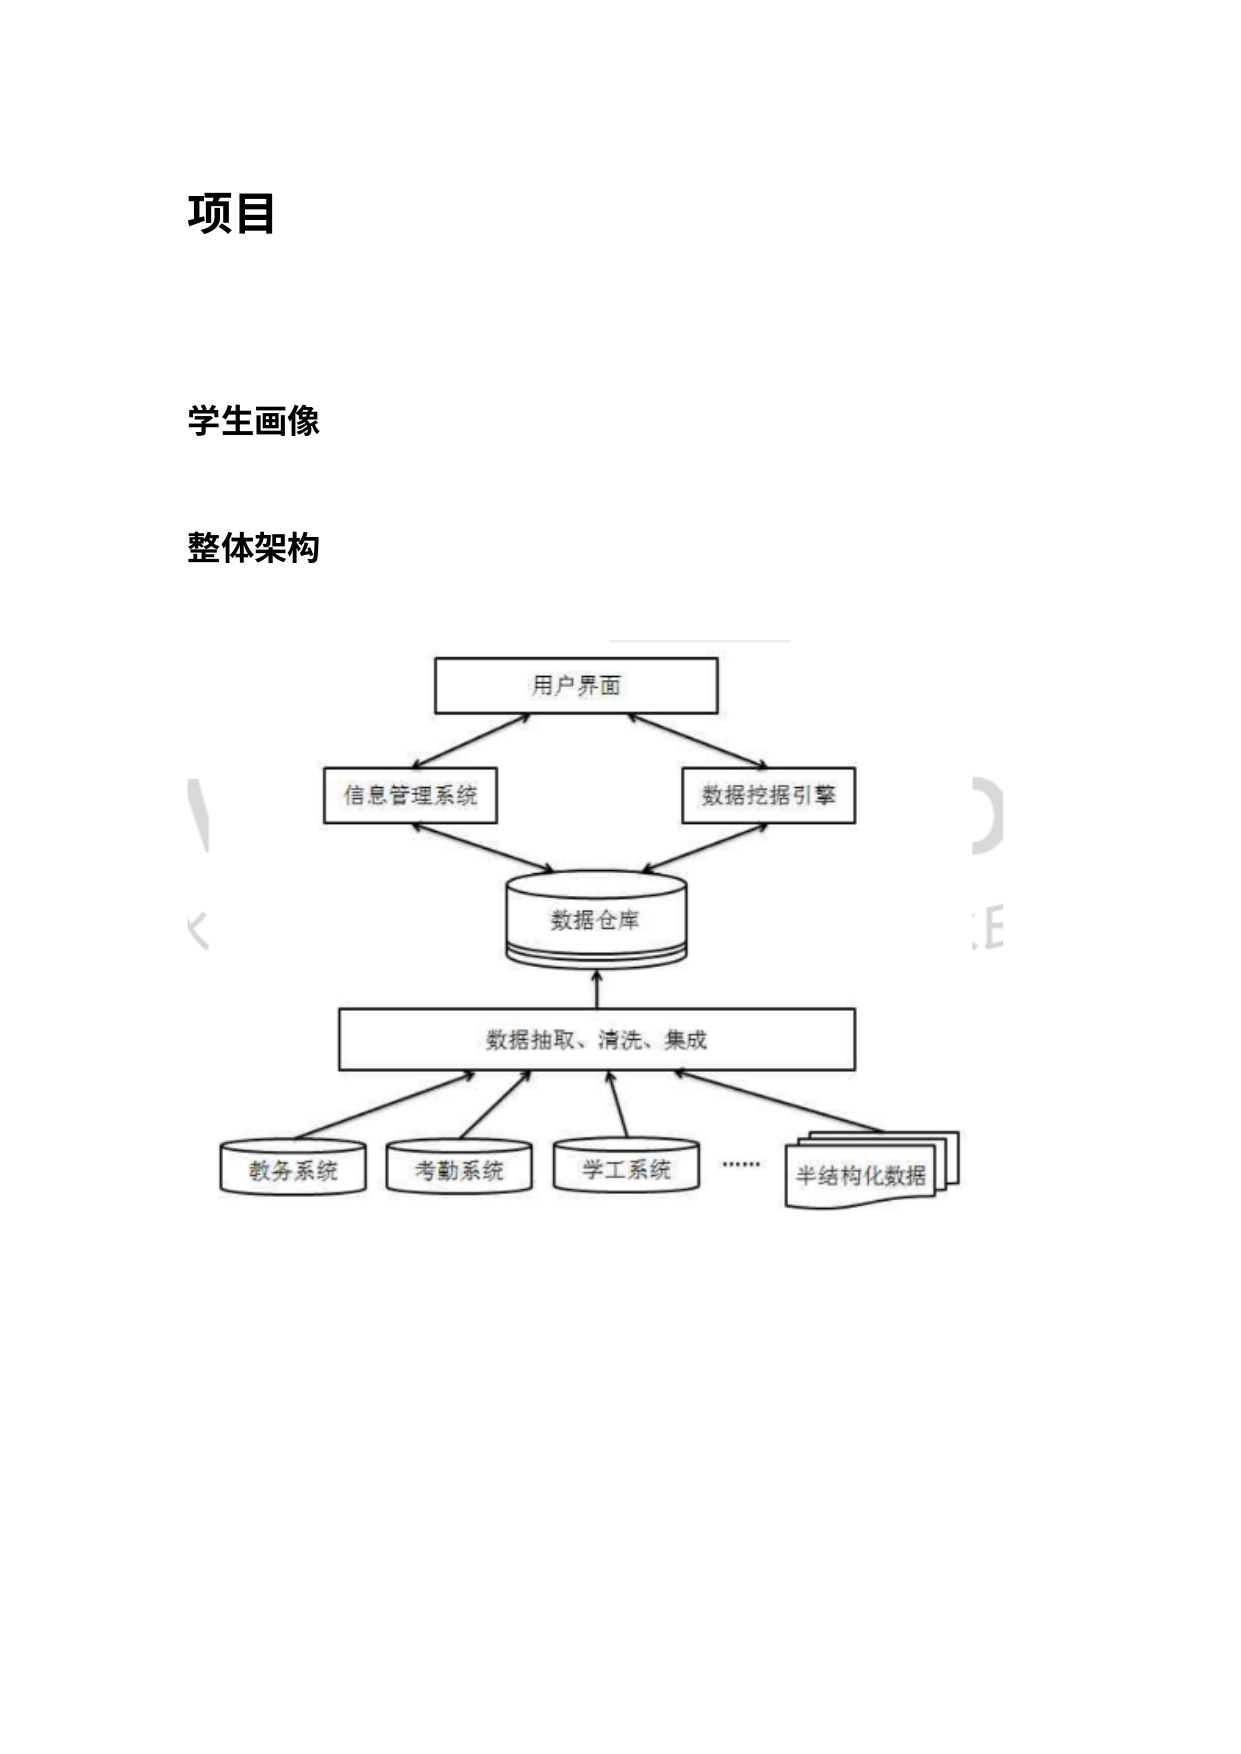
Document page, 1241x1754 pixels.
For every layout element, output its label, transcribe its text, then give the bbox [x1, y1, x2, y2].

subtitle 整体架构 [187, 513, 1053, 578]
picture [187, 640, 1004, 1222]
subtitle 学生画像 [187, 387, 1053, 452]
subtitle 项目 [187, 162, 1053, 259]
